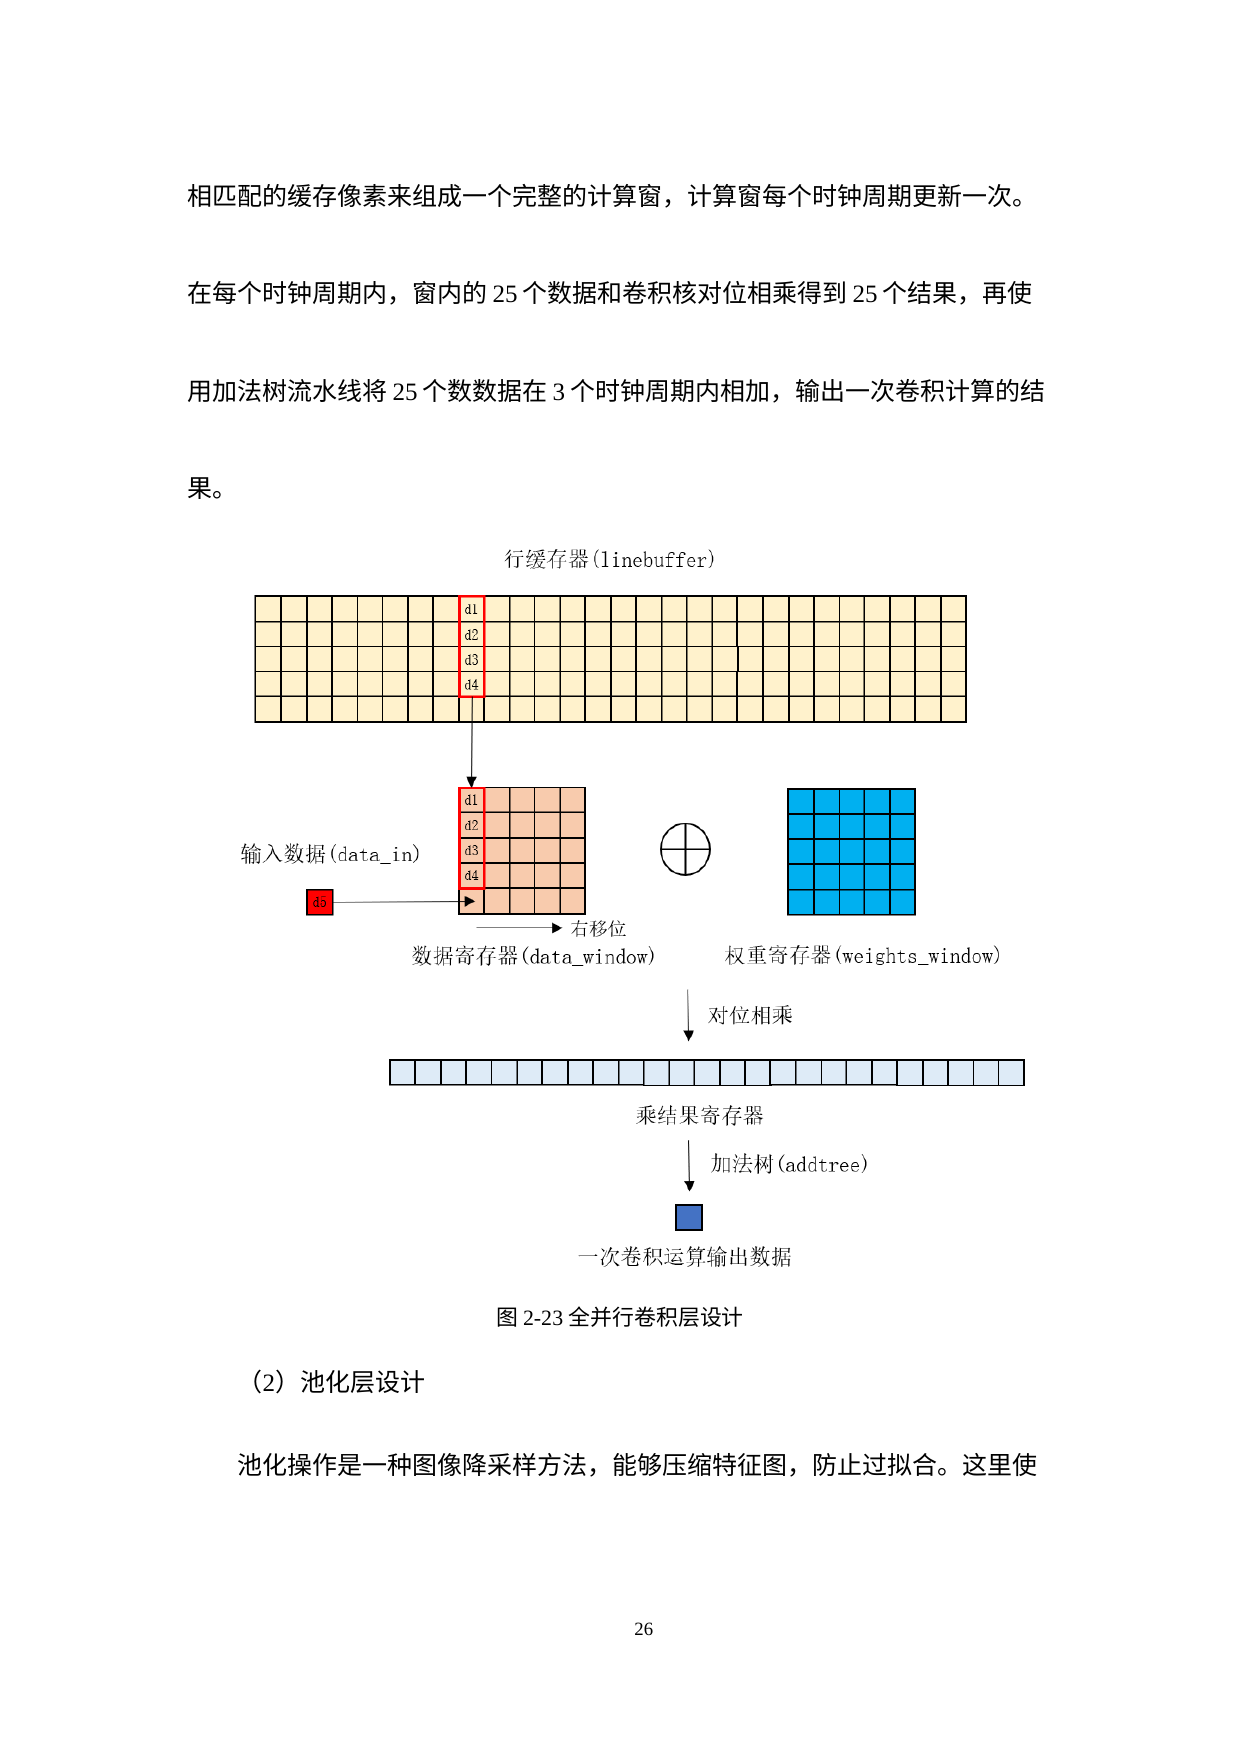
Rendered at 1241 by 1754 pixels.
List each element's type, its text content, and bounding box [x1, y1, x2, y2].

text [187, 162, 1053, 519]
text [187, 1431, 1053, 1496]
text （2）池化层设计 [187, 1348, 1053, 1413]
text 图2-23 全并行卷积层设计 [187, 1299, 1053, 1332]
picture [187, 537, 1053, 1281]
